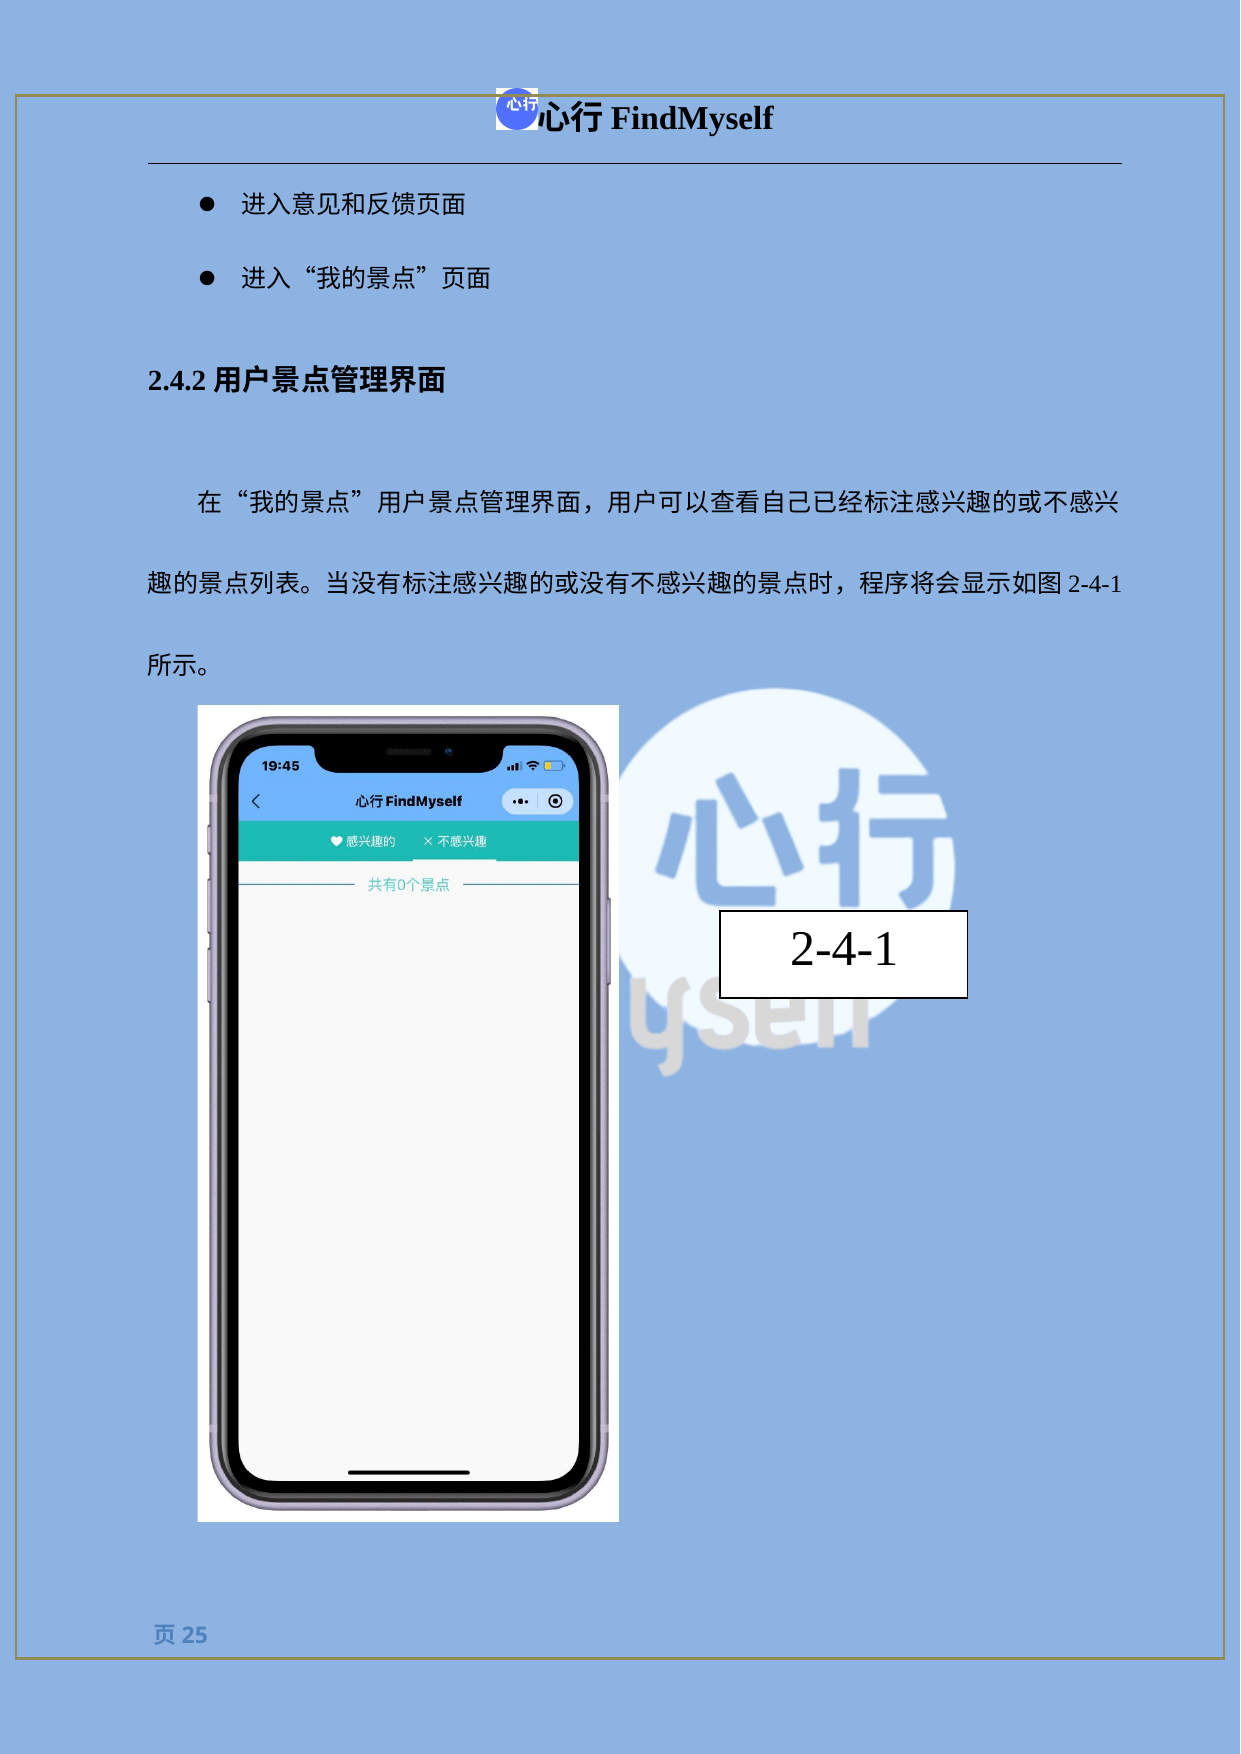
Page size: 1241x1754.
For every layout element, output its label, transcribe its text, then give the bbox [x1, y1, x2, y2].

picture [197, 705, 619, 1522]
text 在“我的景点”用户景点管理界面，用户可以查看自己已经标注感兴趣的或不感兴趣的景点列表。当没有标注感兴趣的或没有不感兴趣的景点时，程序将会显示如图2-4-1所示。 [148, 468, 1122, 696]
picture [496, 88, 538, 94]
text 2.4.2 用户景点管理界面 [148, 345, 1122, 410]
picture [496, 97, 538, 130]
list 进入“我的景点”页面 [198, 244, 1122, 309]
list 进入意见和反馈页面 [198, 170, 1122, 235]
